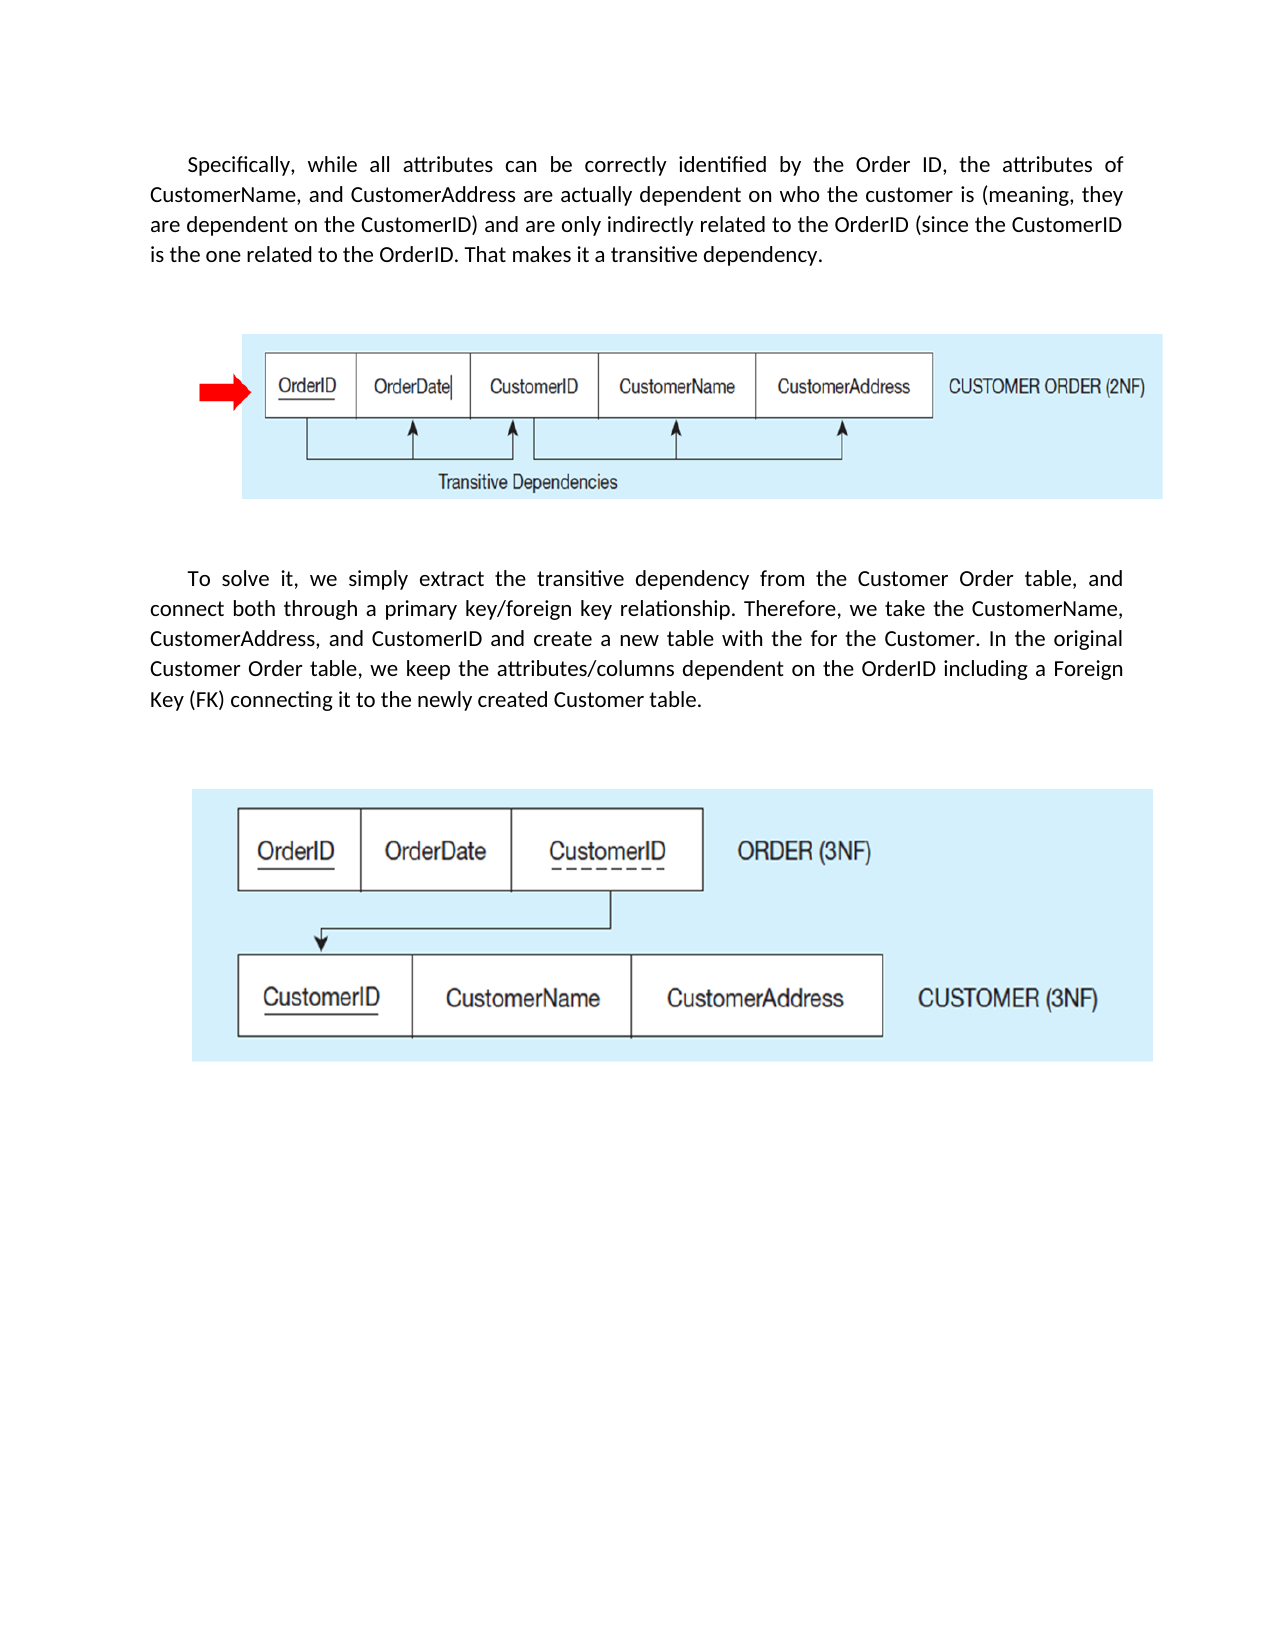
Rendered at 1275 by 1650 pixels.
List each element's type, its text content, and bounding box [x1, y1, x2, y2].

picture [187, 778, 1163, 1069]
text To solve it, we simply extract the transitive dependency from the Customer Order table, and connect both through a primary key/foreign key relationship. Therefore, we take the CustomerName, CustomerAddress, and CustomerID and create a new table with the for the Customer. In the original Customer Order table, we keep the attributes/columns dependent on the OrderID including a Foreign Key (FK) connecting it to the newly created Customer table. [150, 564, 1125, 713]
picture [187, 334, 1163, 499]
text Specifically, while all attributes can be correctly identified by the Order ID, the attributes of CustomerName, and CustomerAddress are actually dependent on who the customer is (meaning, they are dependent on the CustomerID) and are only indirectly related to the OrderID (since the CustomerID is the one related to the OrderID. That makes it a transitive dependency. [150, 150, 1125, 269]
